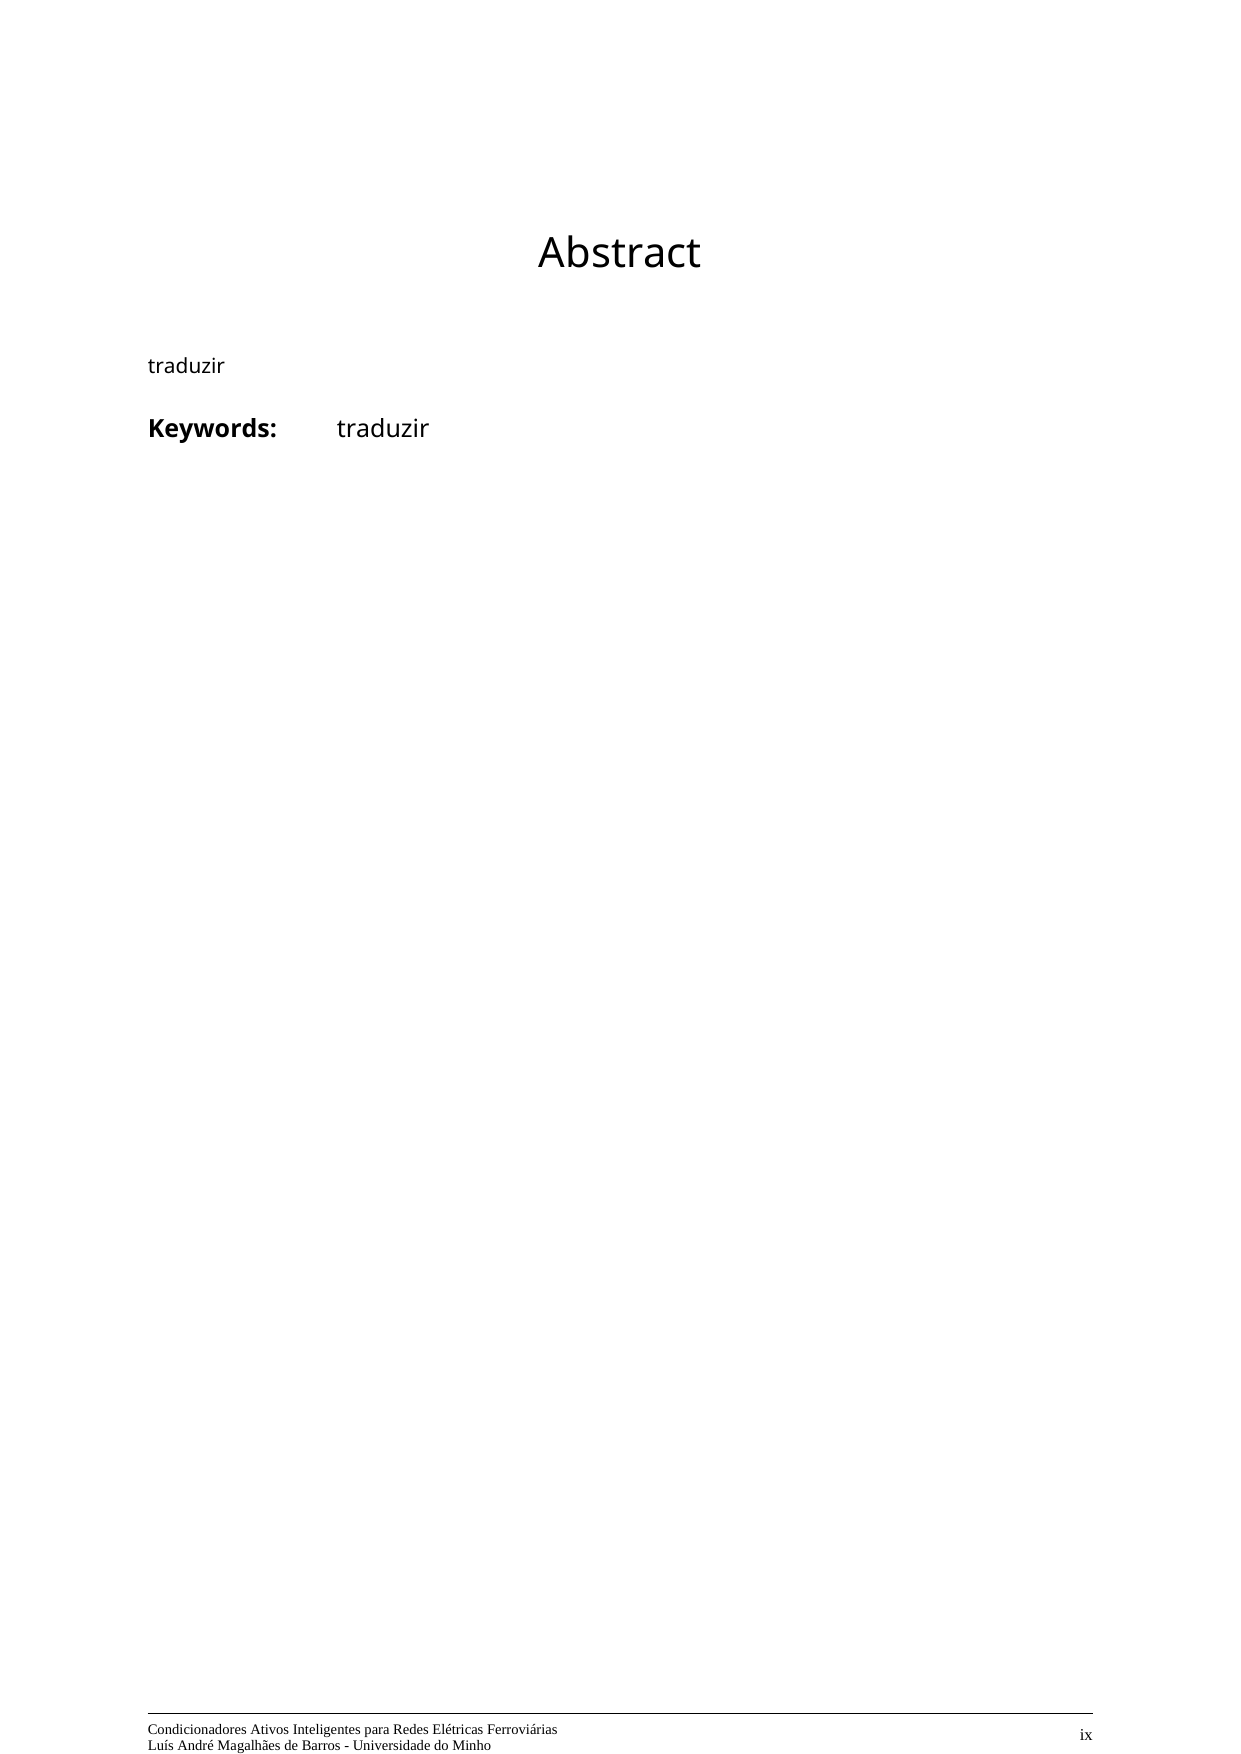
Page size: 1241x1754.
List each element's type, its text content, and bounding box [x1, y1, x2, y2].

text Abstract [148, 223, 1092, 280]
text traduzir [148, 351, 1092, 379]
text Keywords: traduzir [148, 411, 1092, 444]
